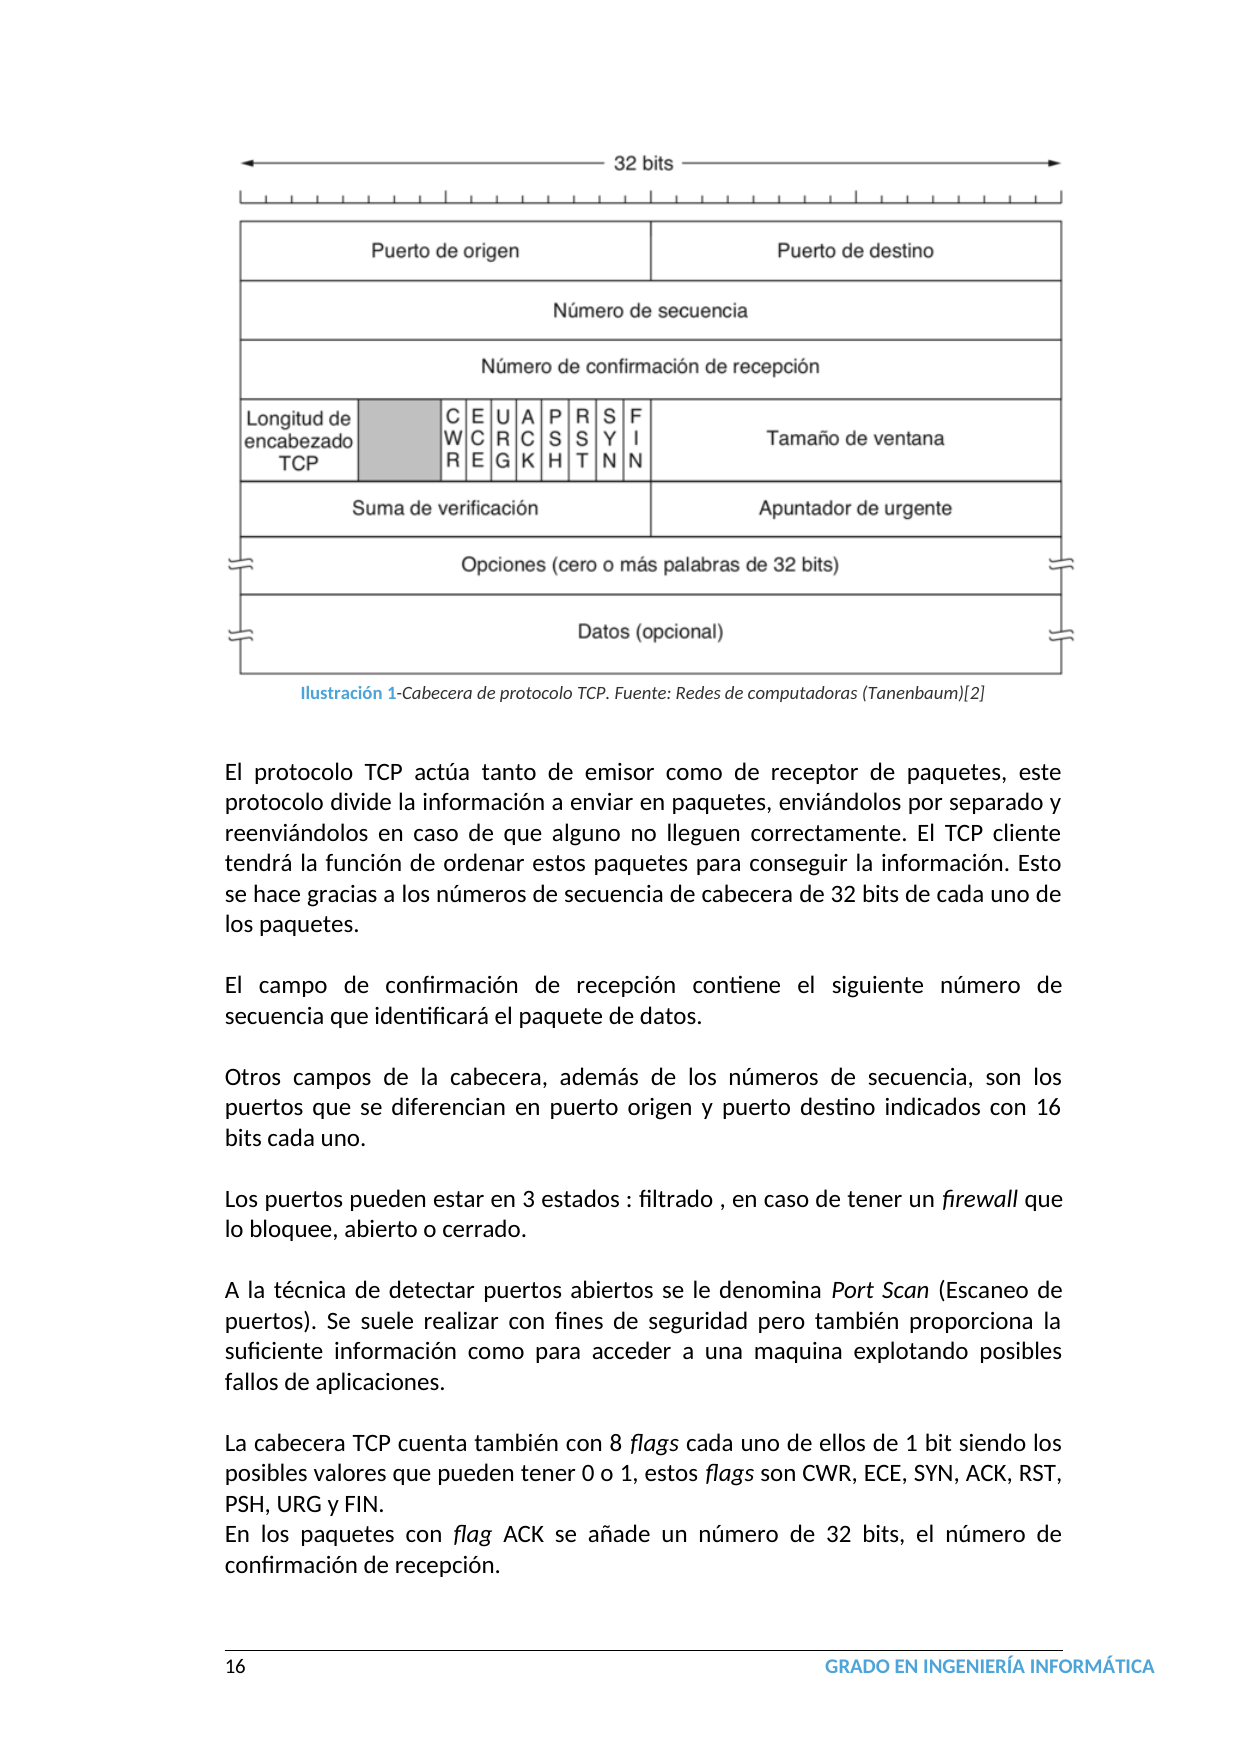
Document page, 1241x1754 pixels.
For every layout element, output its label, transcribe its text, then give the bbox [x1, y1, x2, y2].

text Ilustración 1-Cabecera de protocolo TCP. Fuente: Redes de computadoras (Tanenbaum)[2] [224, 682, 1063, 704]
text Otros campos de la cabecera, además de los números de secuencia, son los puertos que se diferencian en puerto origen y puerto destino indicados con 16 bits cada uno. [224, 1061, 1063, 1152]
text El campo de confirmación de recepción contiene el siguiente número de secuencia que identificará el paquete de datos. [224, 969, 1063, 1030]
picture [224, 147, 1083, 682]
text Los puertos pueden estar en 3 estados : filtrado , en caso de tener un firewall que lo bloquee, abierto o cerrado. [224, 1183, 1063, 1244]
text En los paquetes con flag ACK se añade un número de 32 bits, el número de confirmación de recepción. [224, 1519, 1063, 1580]
text A la técnica de detectar puertos abiertos se le denomina Port Scan (Escaneo de puertos). Se suele realizar con fines de seguridad pero también proporciona la suficiente información como para acceder a una maquina explotando posibles fallos de aplicaciones. [224, 1274, 1063, 1397]
text El protocolo TCP actúa tanto de emisor como de receptor de paquetes, este protocolo divide la información a enviar en paquetes, enviándolos por separado y reenviándolos en caso de que alguno no lleguen correctamente. El TCP cliente tendrá la función de ordenar estos paquetes para conseguir la información. Esto se hace gracias a los números de secuencia de cabecera de 32 bits de cada uno de los paquetes. [224, 756, 1063, 939]
text La cabecera TCP cuenta también con 8 flags cada uno de ellos de 1 bit siendo los posibles valores que pueden tener 0 o 1, estos flags son CWR, ECE, SYN, ACK, RST, PSH, URG y FIN. [224, 1427, 1063, 1519]
